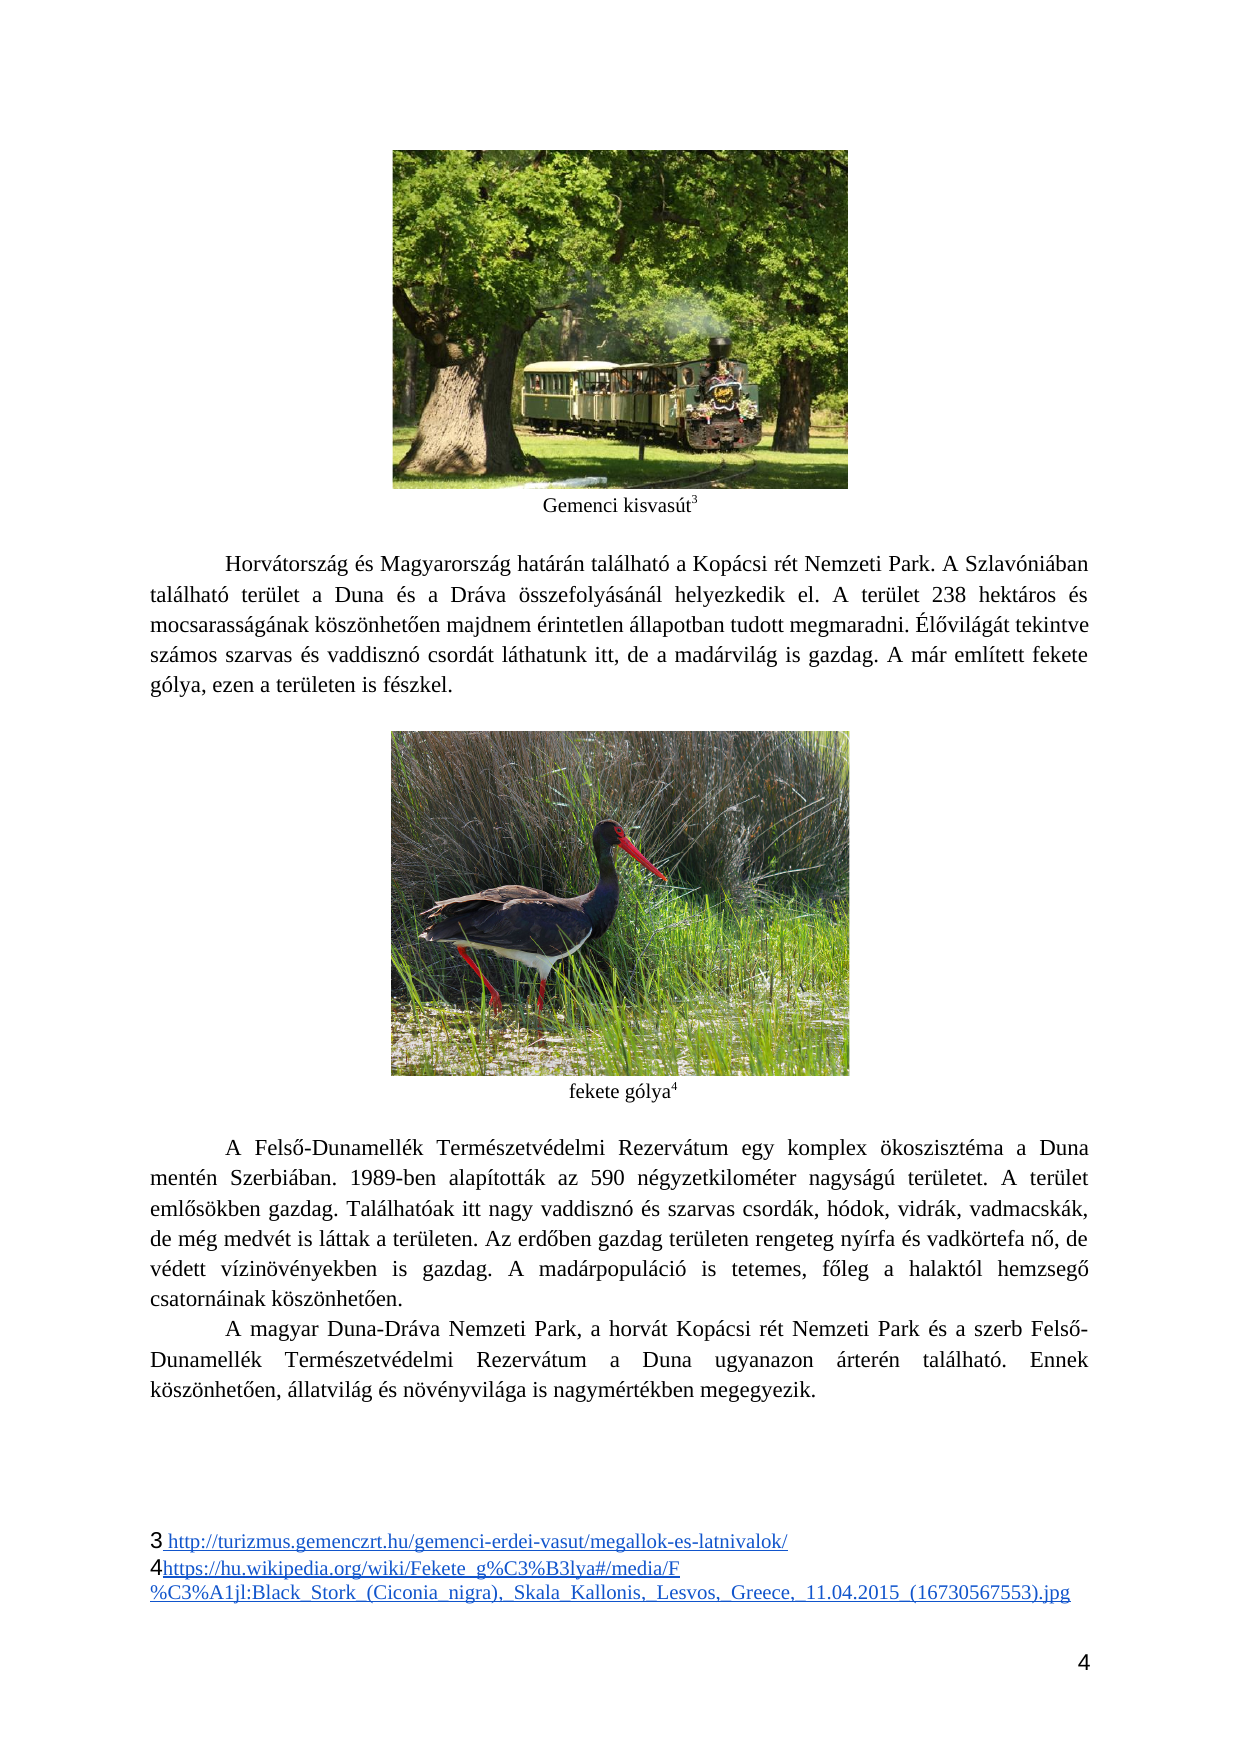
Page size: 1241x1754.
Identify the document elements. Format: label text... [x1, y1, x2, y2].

picture [392, 150, 848, 489]
text Horvátország és Magyarország határán található a Kopácsi rét Nemzeti Park. A Szlavóniában található terület a Duna és a Dráva összefolyásánál helyezkedik el. A terület 238 hektáros és mocsarasságának köszönhetően majdnem érintetlen állapotban tudott megmaradni. Élővilágát tekintve számos szarvas és vaddisznó csordát láthatunk itt, de a madárvilág is gazdag. A már említett fekete gólya, ezen a területen is fészkel. [150, 550, 1090, 698]
text fekete gólya [150, 1079, 1090, 1103]
text A Felső-Dunamellék Természetvédelmi Rezervátum egy komplex ökoszisztéma a Duna mentén Szerbiában. 1989-ben alapították az 590 négyzetkilométer nagyságú területet. A terület emlősökben gazdag. Találhatóak itt nagy vaddisznó és szarvas csordák, hódok, vidrák, vadmacskák, de még medvét is láttak a területen. Az erdőben gazdag területen rengeteg nyírfa és vadkörtefa nő, de védett vízinövényekben is gazdag. A madárpopuláció is tetemes, főleg a halaktól hemzsegő csatornáinak köszönhetően. [150, 1134, 1090, 1312]
picture [391, 731, 850, 1076]
text A magyar Duna-Dráva Nemzeti Park, a horvát Kopácsi rét Nemzeti Park és a szerb Felső-Dunamellék Természetvédelmi Rezervátum a Duna ugyanazon árterén található. Ennek köszönhetően, állatvilág és növényvilága is nagymértékben megegyezik. [150, 1315, 1090, 1402]
text Gemenci kisvasút [150, 493, 1090, 517]
